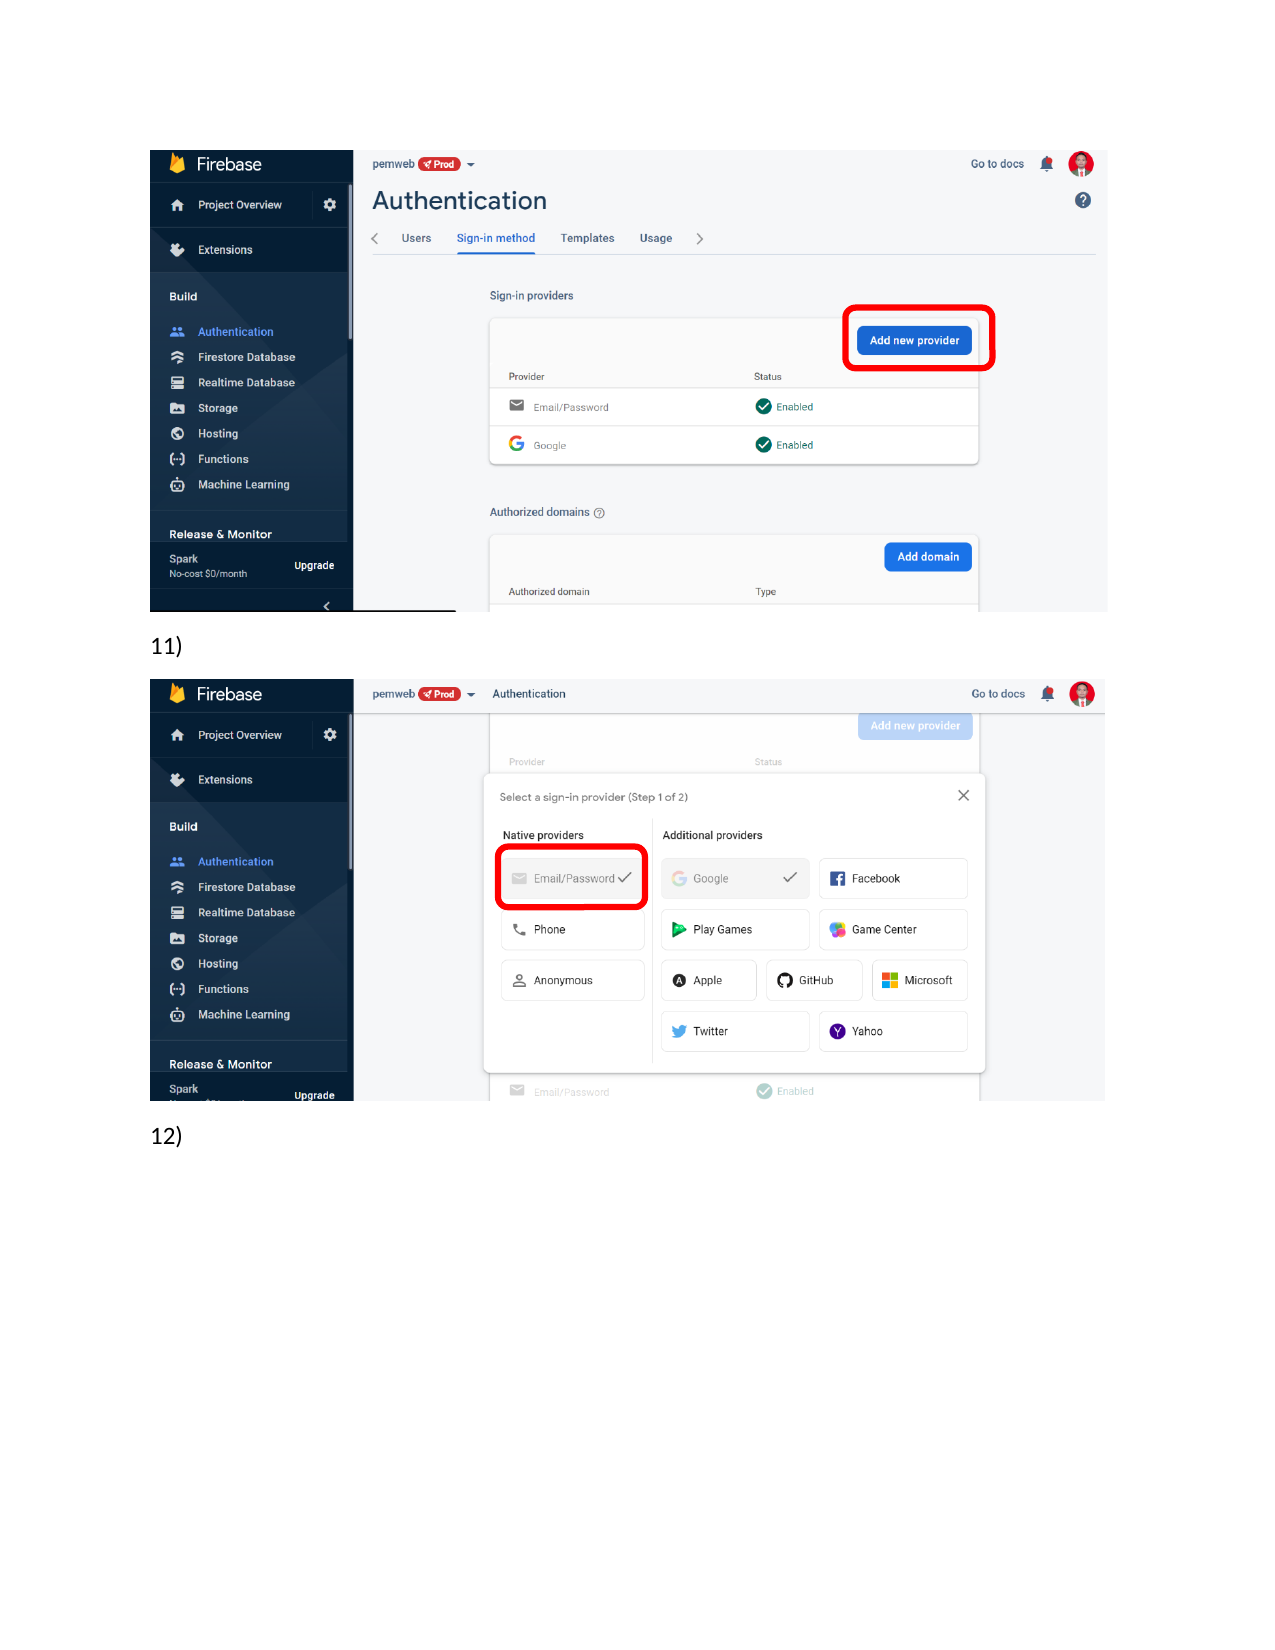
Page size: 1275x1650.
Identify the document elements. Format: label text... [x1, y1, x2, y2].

text 11) [150, 630, 1125, 661]
text 12) [150, 1120, 1125, 1150]
picture [150, 150, 1108, 612]
picture [150, 679, 1105, 1101]
